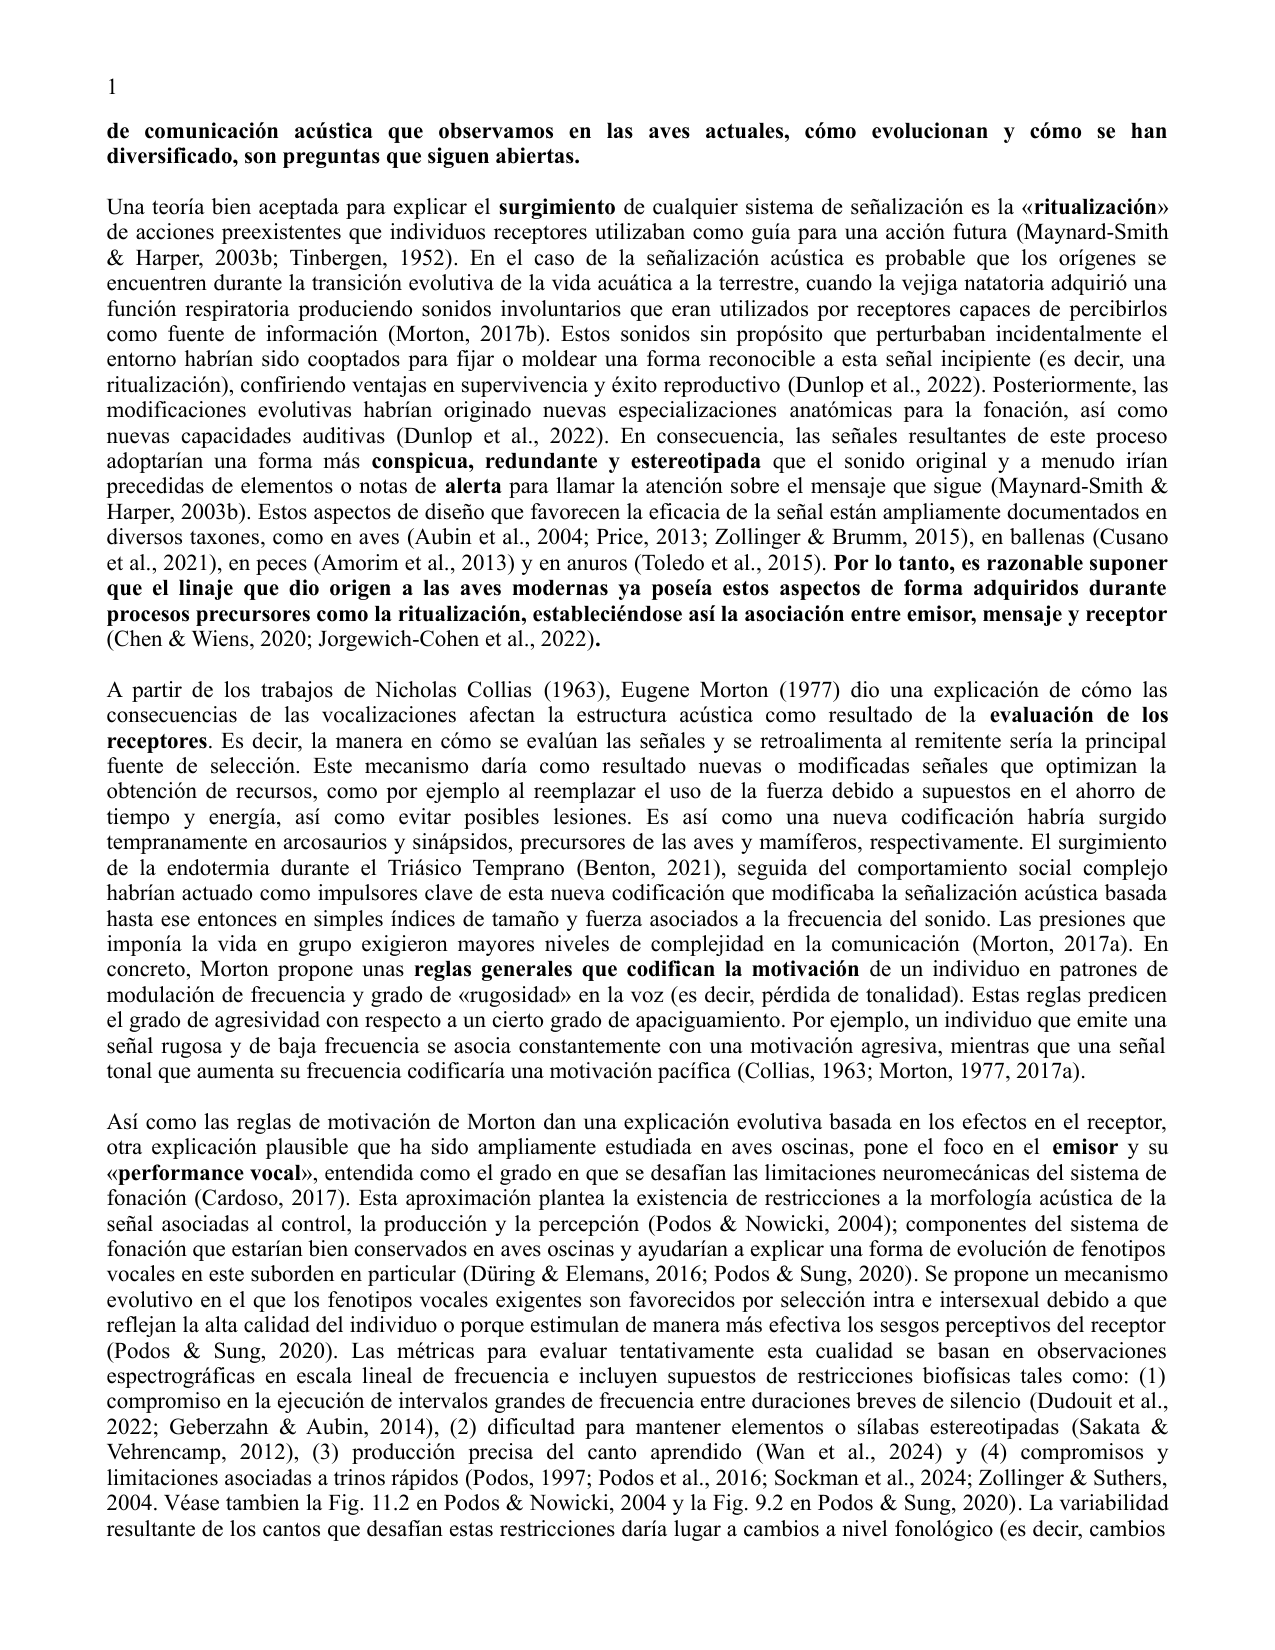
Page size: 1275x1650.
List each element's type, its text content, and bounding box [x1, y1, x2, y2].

text A partir de los trabajos de Nicholas Collias , Eugene Morton dio una explicación de cómo las consecuencias de las vocalizaciones afectan la estructura acústica como resultado de la evaluación de los receptores. Es decir, la manera en cómo se evalúan las señales y se retroalimenta al remitente sería la principal fuente de selección. Este mecanismo daría como resultado nuevas o modificadas señales que optimizan la obtención de recursos, como por ejemplo al reemplazar el uso de la fuerza debido a supuestos en el ahorro de tiempo y energía, así como evitar posibles lesiones. Es así como una nueva codificación habría surgido tempranamente en arcosaurios y sinápsidos, precursores de las aves y mamíferos, respectivamente. El surgimiento de la endotermia durante el Triásico Temprano , seguida del comportamiento social complejo habrían actuado como impulsores clave de esta nueva codificación que modificaba la señalización acústica basada hasta ese entonces en simples índices de tamaño y fuerza asociados a la frecuencia del sonido. Las presiones que imponía la vida en grupo exigieron mayores niveles de complejidad en la comunicación . En concreto, Morton propone unas reglas generales que codifican la motivación de un individuo en patrones de modulación de frecuencia y grado de «rugosidad» en la voz (es decir, pérdida de tonalidad). Estas reglas predicen el grado de agresividad con respecto a un cierto grado de apaciguamiento. Por ejemplo, un individuo que emite una señal rugosa y de baja frecuencia se asocia constantemente con una motivación agresiva, mientras que una señal tonal que aumenta su frecuencia codificaría una motivación pacífica . [106, 677, 1169, 1083]
text Una teoría bien aceptada para explicar el surgimiento de cualquier sistema de señalización es la «ritualización» de acciones preexistentes que individuos receptores utilizaban como guía para una acción futura . En el caso de la señalización acústica es probable que los orígenes se encuentren durante la transición evolutiva de la vida acuática a la terrestre, cuando la vejiga natatoria adquirió una función respiratoria produciendo sonidos involuntarios que eran utilizados por receptores capaces de percibirlos como fuente de información . Estos sonidos sin propósito que perturbaban incidentalmente el entorno habrían sido cooptados para fijar o moldear una forma reconocible a esta señal incipiente (es decir, una ritualización), confiriendo ventajas en supervivencia y éxito reproductivo . Posteriormente, las modificaciones evolutivas habrían originado nuevas especializaciones anatómicas para la fonación, así como nuevas capacidades auditivas . En consecuencia, las señales resultantes de este proceso adoptarían una forma más conspicua, redundante y estereotipada que el sonido original y a menudo irían precedidas de elementos o notas de alerta para llamar la atención sobre el mensaje que sigue . Estos aspectos de diseño que favorecen la eficacia de la señal están ampliamente documentados en diversos taxones, como en aves , en ballenas , en peces y en anuros . Por lo tanto, es razonable suponer que el linaje que dio origen a las aves modernas ya poseía estos aspectos de forma adquiridos durante procesos precursores como la ritualización, estableciéndose así la asociación entre emisor, mensaje y receptor . [106, 194, 1169, 651]
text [106, 1109, 1169, 1541]
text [106, 118, 1169, 168]
